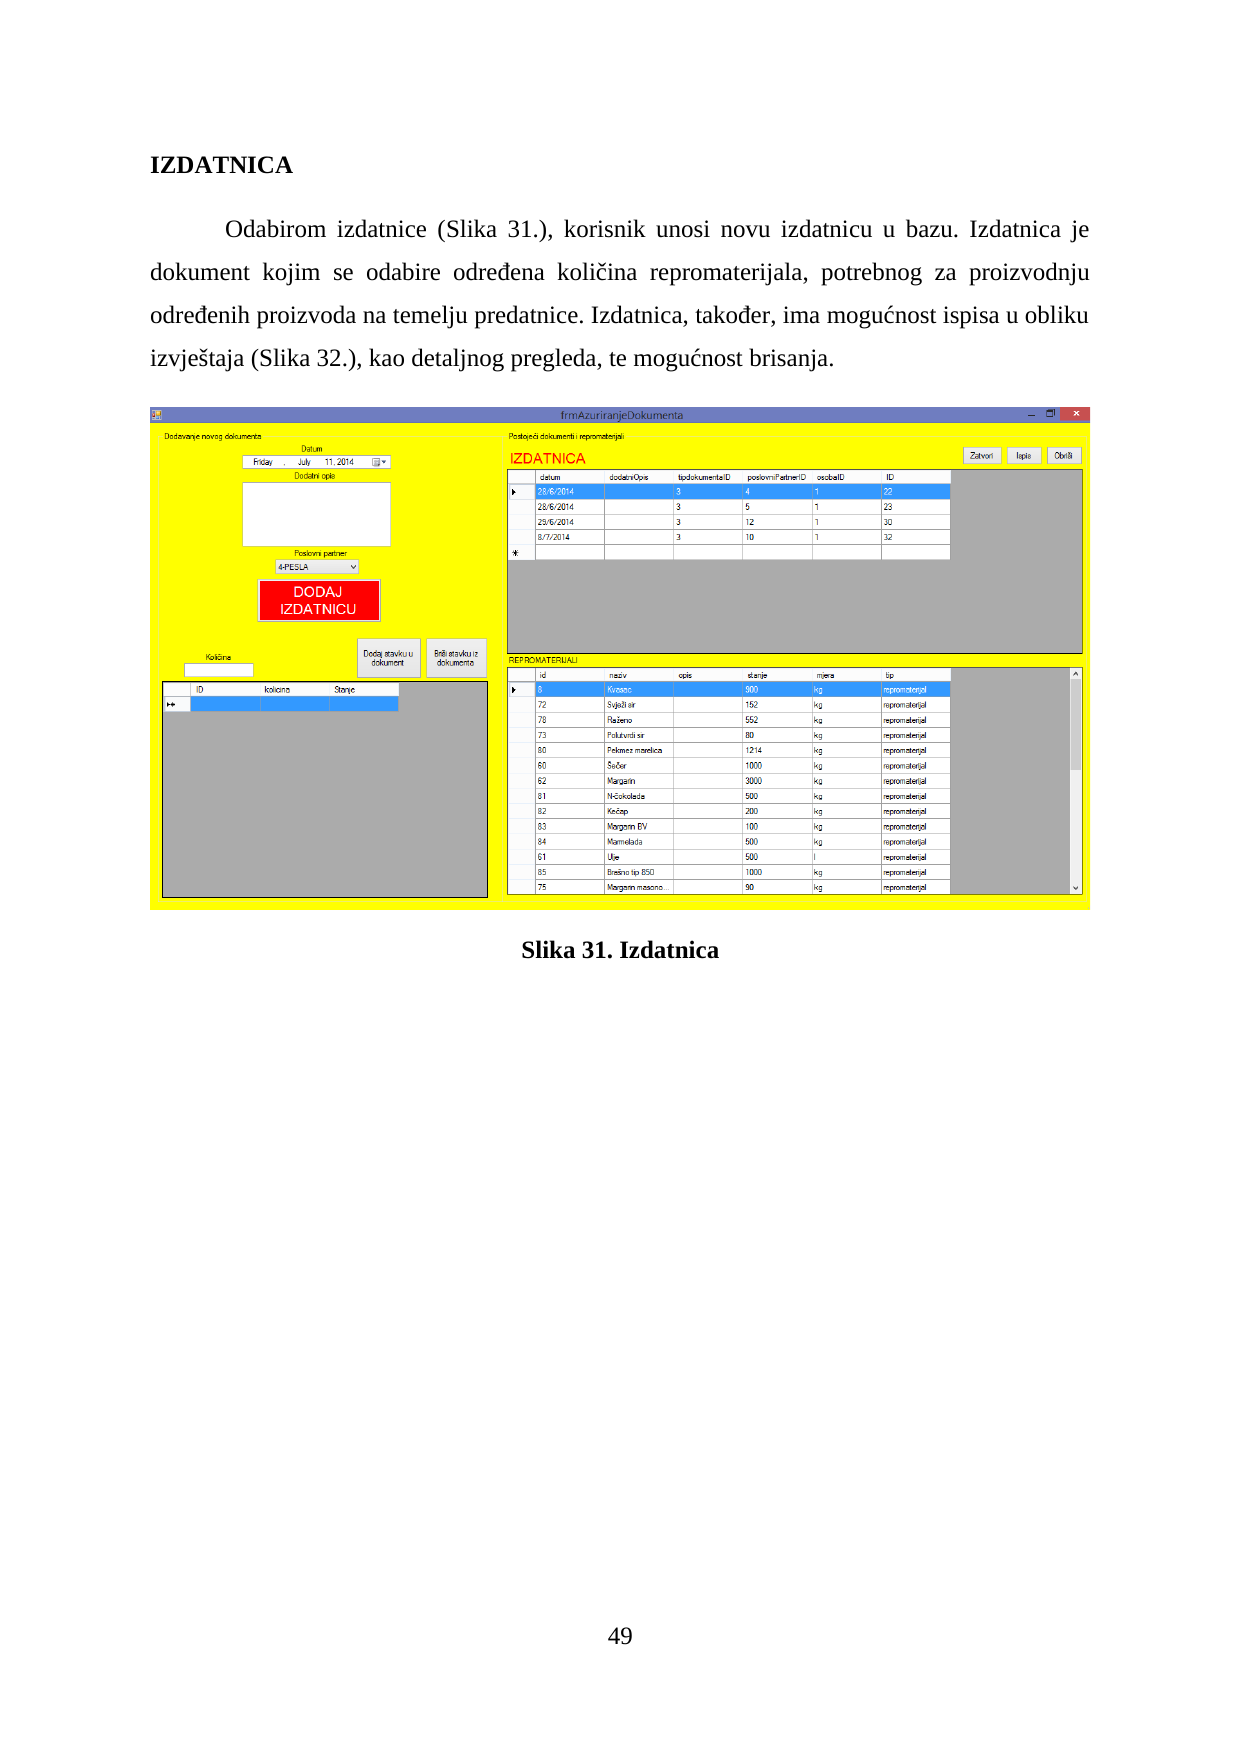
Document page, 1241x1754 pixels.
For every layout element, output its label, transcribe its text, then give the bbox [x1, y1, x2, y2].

text Slika 31. Izdatnica [150, 935, 1090, 964]
text Odabirom izdatnice (Slika 31.), korisnik unosi novu izdatnicu u bazu. Izdatnica je dokument kojim se odabire određena količina repromaterijala, potrebnog za proizvodnju određenih proizvoda na temelju predatnice. Izdatnica, također, ima mogućnost ispisa u obliku izvještaja (Slika 32.), kao detaljnog pregleda, te mogućnost brisanja. [150, 214, 1090, 372]
picture [150, 407, 1091, 910]
text IZDATNICA [150, 150, 1090, 179]
